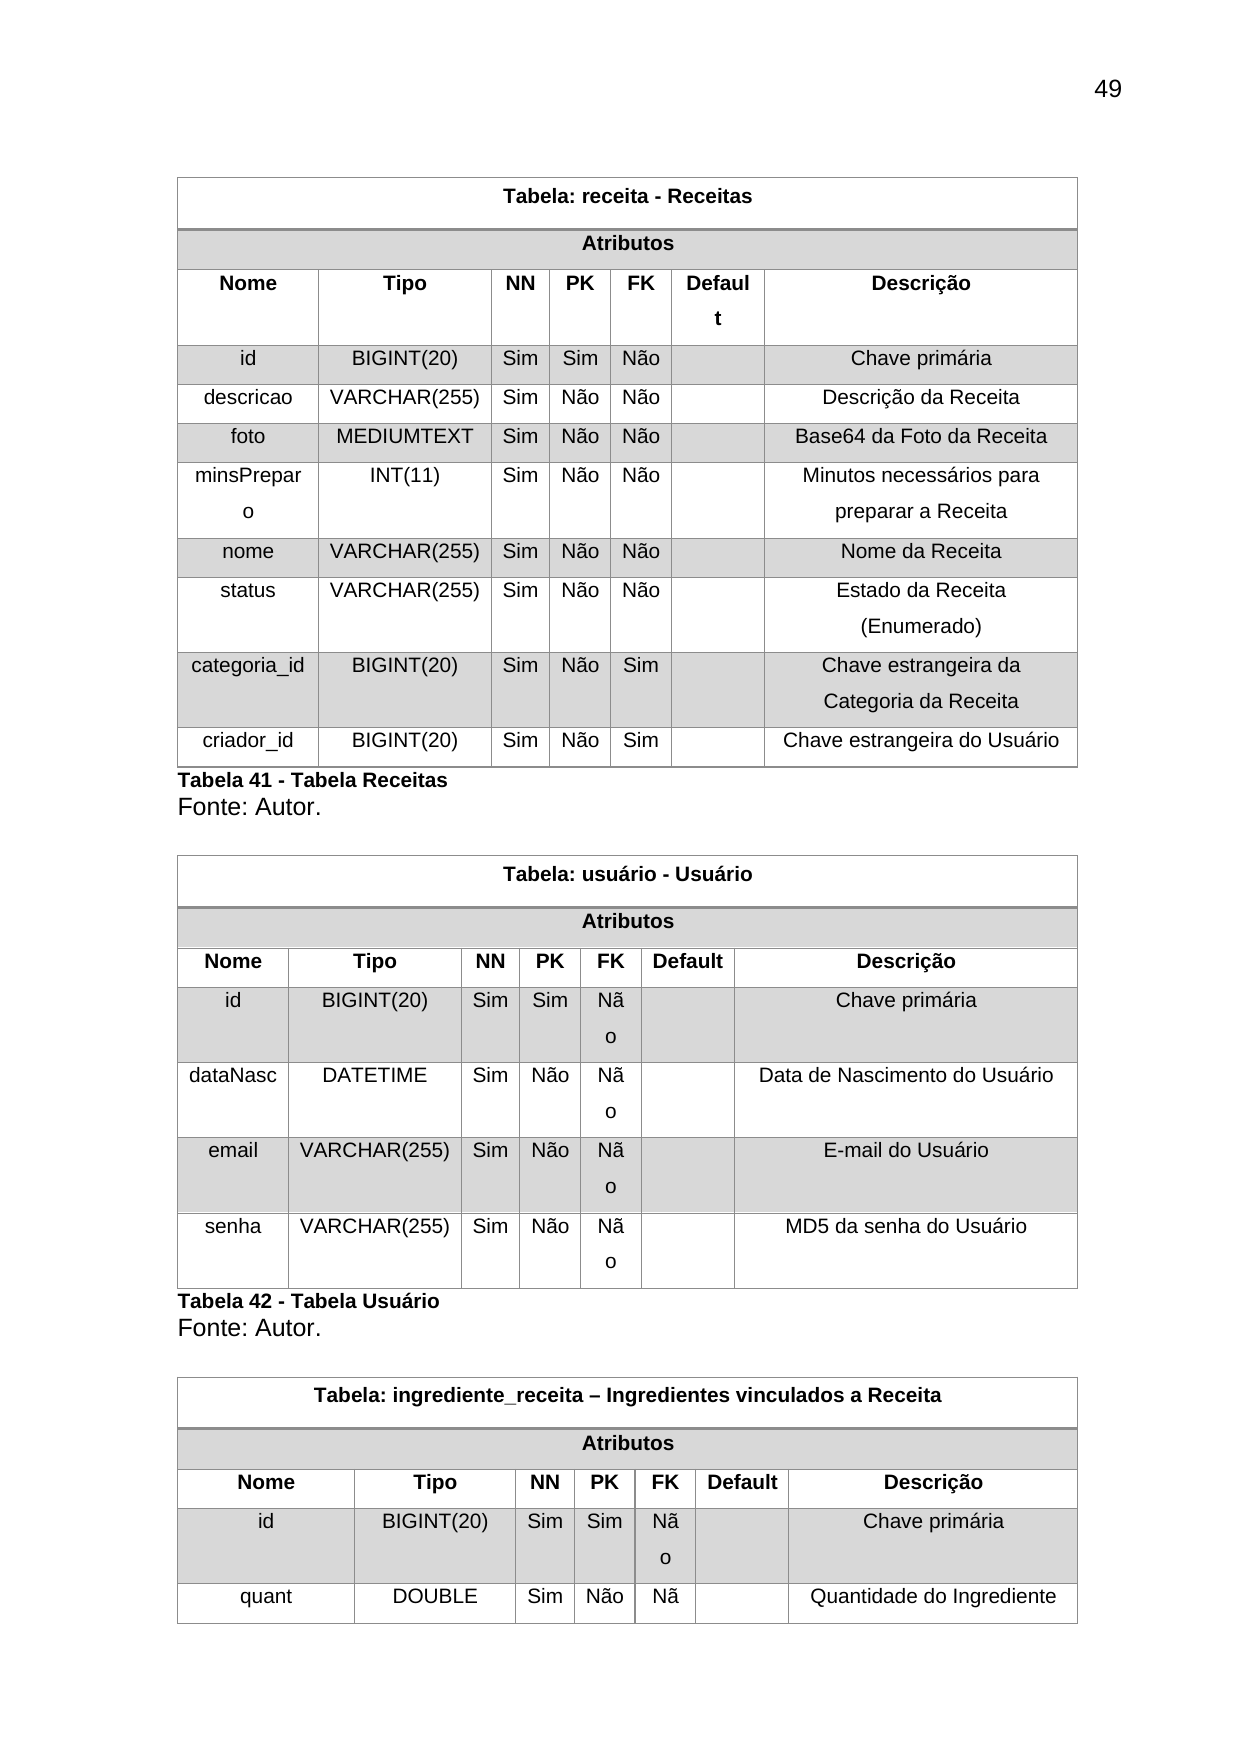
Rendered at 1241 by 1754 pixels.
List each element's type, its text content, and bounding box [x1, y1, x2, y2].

table_cell Descrição [735, 949, 1077, 987]
table_cell Sim [575, 1509, 634, 1583]
table_cell VARCHAR(255) [319, 385, 491, 423]
table_cell Não [550, 653, 610, 727]
table_cell PK [550, 270, 610, 344]
table_cell status [178, 578, 318, 652]
table_cell Nome [178, 270, 318, 344]
table_cell Tipo [289, 949, 461, 987]
table_cell Não [611, 463, 671, 537]
table_cell BIGINT(20) [319, 653, 491, 727]
table_cell Sim [492, 346, 549, 384]
table_cell Não [636, 1509, 695, 1583]
table_cell [642, 1063, 734, 1137]
table_cell Sim [516, 1509, 574, 1583]
table_cell minsPreparo [178, 463, 318, 537]
table_cell Não [520, 1138, 580, 1212]
table_cell Sim [492, 463, 549, 537]
table_cell VARCHAR(255) [319, 578, 491, 652]
table_cell criador_id [178, 728, 318, 766]
text Fonte: Autor. [177, 1313, 1122, 1341]
table_cell Estado da Receita (Enumerado) [765, 578, 1077, 652]
table_cell Data de Nascimento do Usuário [735, 1063, 1077, 1137]
table_cell Chave estrangeira da Categoria da Receita [765, 653, 1077, 727]
table_cell Não [520, 1063, 580, 1137]
table_cell VARCHAR(255) [319, 539, 491, 577]
table_cell [696, 1509, 788, 1583]
table_cell descricao [178, 385, 318, 423]
table_cell FK [581, 949, 641, 987]
table_cell FK [611, 270, 671, 344]
table_header Tabela: ingrediente_receita – Ingredientes vinculados a Receita [178, 1378, 1077, 1427]
table_cell Não [581, 1214, 641, 1288]
table_cell Sim [520, 988, 580, 1062]
table_cell Não [550, 385, 610, 423]
table_cell senha [178, 1214, 288, 1288]
table_cell Não [520, 1214, 580, 1288]
table_cell Atributos [178, 909, 1077, 947]
table_cell Sim [492, 424, 549, 462]
table_cell email [178, 1138, 288, 1212]
table_cell DATETIME [289, 1063, 461, 1137]
table_cell Tipo [319, 270, 491, 344]
table_cell Não [611, 539, 671, 577]
table_cell Não [611, 385, 671, 423]
table_cell FK [636, 1470, 695, 1508]
table_cell categoria_id [178, 653, 318, 727]
table_cell [672, 728, 764, 766]
table_header Tabela: usuário - Usuário [178, 856, 1077, 906]
text Tabela - Tabela Receitas [177, 767, 1122, 791]
table_cell Sim [492, 578, 549, 652]
table_cell NN [492, 270, 549, 344]
table_header Tabela: receita - Receitas [178, 178, 1077, 228]
table_cell Sim [611, 728, 671, 766]
table_cell Descrição [765, 270, 1077, 344]
table_cell [642, 1214, 734, 1288]
table_cell Não [550, 463, 610, 537]
table_cell id [178, 346, 318, 384]
table_cell [672, 539, 764, 577]
table_cell Não [611, 424, 671, 462]
table_cell NN [462, 949, 519, 987]
table_cell BIGINT(20) [319, 728, 491, 766]
table_cell [672, 385, 764, 423]
table_cell Não [611, 578, 671, 652]
table_cell [672, 424, 764, 462]
table_cell foto [178, 424, 318, 462]
table_cell INT(11) [319, 463, 491, 537]
table_cell Tipo [355, 1470, 515, 1508]
table_cell [642, 1138, 734, 1212]
table_cell MEDIUMTEXT [319, 424, 491, 462]
table_cell VARCHAR(255) [289, 1138, 461, 1212]
table_cell DOUBLE [355, 1584, 515, 1622]
table_cell Chave primária [735, 988, 1077, 1062]
table_cell [672, 463, 764, 537]
table_cell Sim [550, 346, 610, 384]
table_cell Chave estrangeira do Usuário [765, 728, 1077, 766]
table_cell Sim [492, 728, 549, 766]
table_cell Default [696, 1470, 788, 1508]
table_cell Sim [462, 1138, 519, 1212]
table_cell Não [611, 346, 671, 384]
table_cell PK [575, 1470, 634, 1508]
table_cell Base64 da Foto da Receita [765, 424, 1077, 462]
table_cell BIGINT(20) [289, 988, 461, 1062]
table_cell Sim [462, 988, 519, 1062]
table_cell [642, 988, 734, 1062]
table_cell Sim [462, 1063, 519, 1137]
table_cell Sim [492, 653, 549, 727]
table_cell Não [581, 988, 641, 1062]
table_cell [696, 1584, 788, 1622]
table_cell dataNasc [178, 1063, 288, 1137]
table_cell Nome da Receita [765, 539, 1077, 577]
table_cell Sim [492, 539, 549, 577]
table_cell Não [581, 1063, 641, 1137]
table_cell Atributos [178, 231, 1077, 269]
table_cell BIGINT(20) [355, 1509, 515, 1583]
table_cell Sim [492, 385, 549, 423]
table_cell Não [581, 1138, 641, 1212]
table_cell id [178, 1509, 354, 1583]
table_cell nome [178, 539, 318, 577]
text Tabela - Tabela Usuário [177, 1289, 1122, 1313]
table_cell Minutos necessários para preparar a Receita [765, 463, 1077, 537]
table_cell Sim [611, 653, 671, 727]
table_cell Não [550, 728, 610, 766]
table_cell E-mail do Usuário [735, 1138, 1077, 1212]
table_cell VARCHAR(255) [289, 1214, 461, 1288]
table_cell Não [550, 539, 610, 577]
table_cell Não [550, 578, 610, 652]
table_cell Chave primária [789, 1509, 1077, 1583]
table_cell id [178, 988, 288, 1062]
table_cell Nome [178, 949, 288, 987]
table_cell [672, 578, 764, 652]
table_cell Descrição [789, 1470, 1077, 1508]
table_cell BIGINT(20) [319, 346, 491, 384]
table_cell Nome [178, 1470, 354, 1508]
table_cell quant [178, 1584, 354, 1622]
table_cell Não [636, 1584, 695, 1622]
table_cell Não [550, 424, 610, 462]
table_cell Sim [462, 1214, 519, 1288]
text Fonte: Autor. [177, 791, 1122, 820]
table_cell NN [516, 1470, 574, 1508]
table_cell Default [642, 949, 734, 987]
table_cell [672, 653, 764, 727]
table_cell Chave primária [765, 346, 1077, 384]
table_cell PK [520, 949, 580, 987]
table_cell MD5 da senha do Usuário [735, 1214, 1077, 1288]
table_cell Descrição da Receita [765, 385, 1077, 423]
table_cell Não [575, 1584, 634, 1622]
table_cell [672, 346, 764, 384]
table_cell Sim [516, 1584, 574, 1622]
table_cell Default [672, 270, 764, 344]
table_cell Atributos [178, 1430, 1077, 1469]
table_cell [789, 1584, 1077, 1622]
